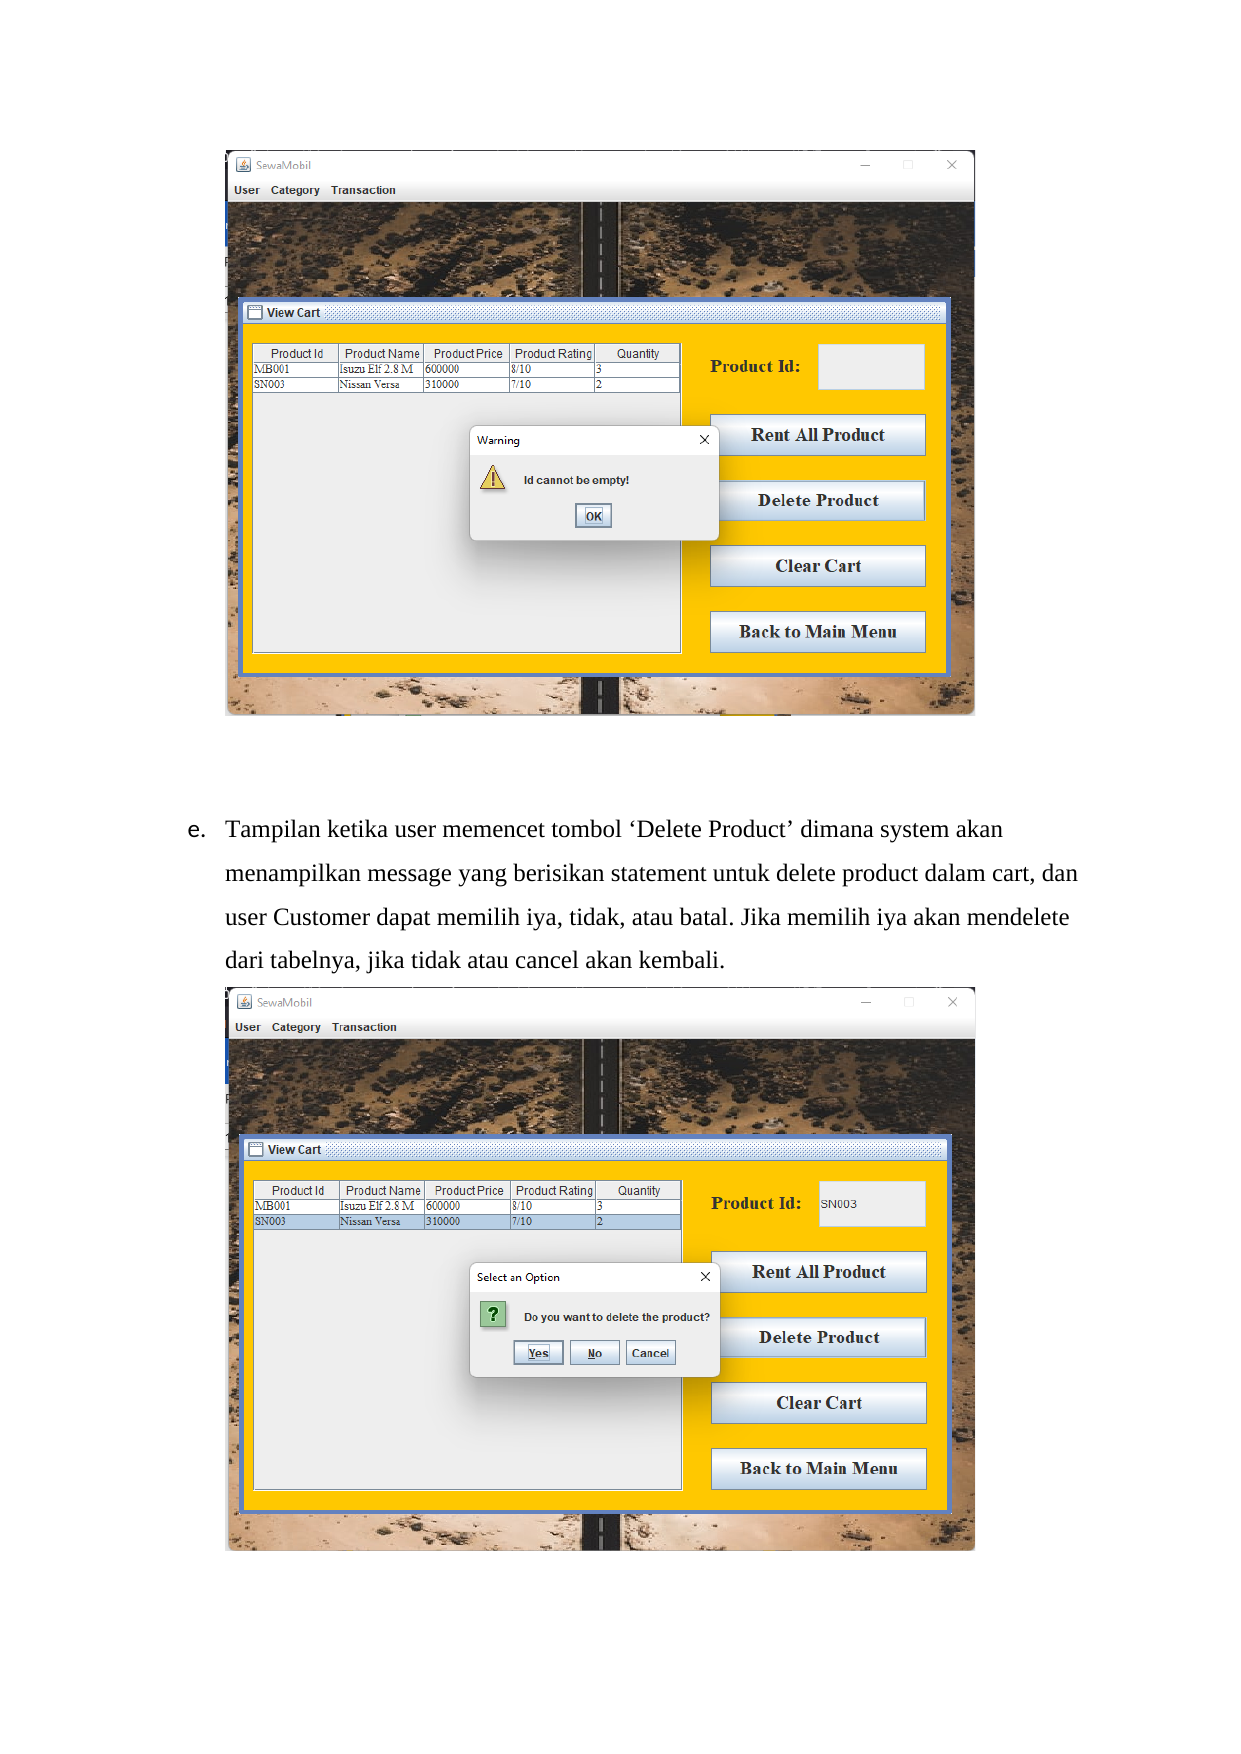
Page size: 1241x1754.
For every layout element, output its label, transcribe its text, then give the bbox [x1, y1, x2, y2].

list Tampilan ketika user memencet tombol ‘Delete Product’ dimana system akan menampilkan message yang berisikan statement untuk delete product dalam cart, dan user Customer dapat memilih iya, tidak, atau batal. Jika memilih iya akan mendelete dari tabelnya, jika tidak atau cancel akan kembali. [187, 813, 1090, 973]
picture [225, 150, 976, 716]
picture [225, 987, 976, 1551]
